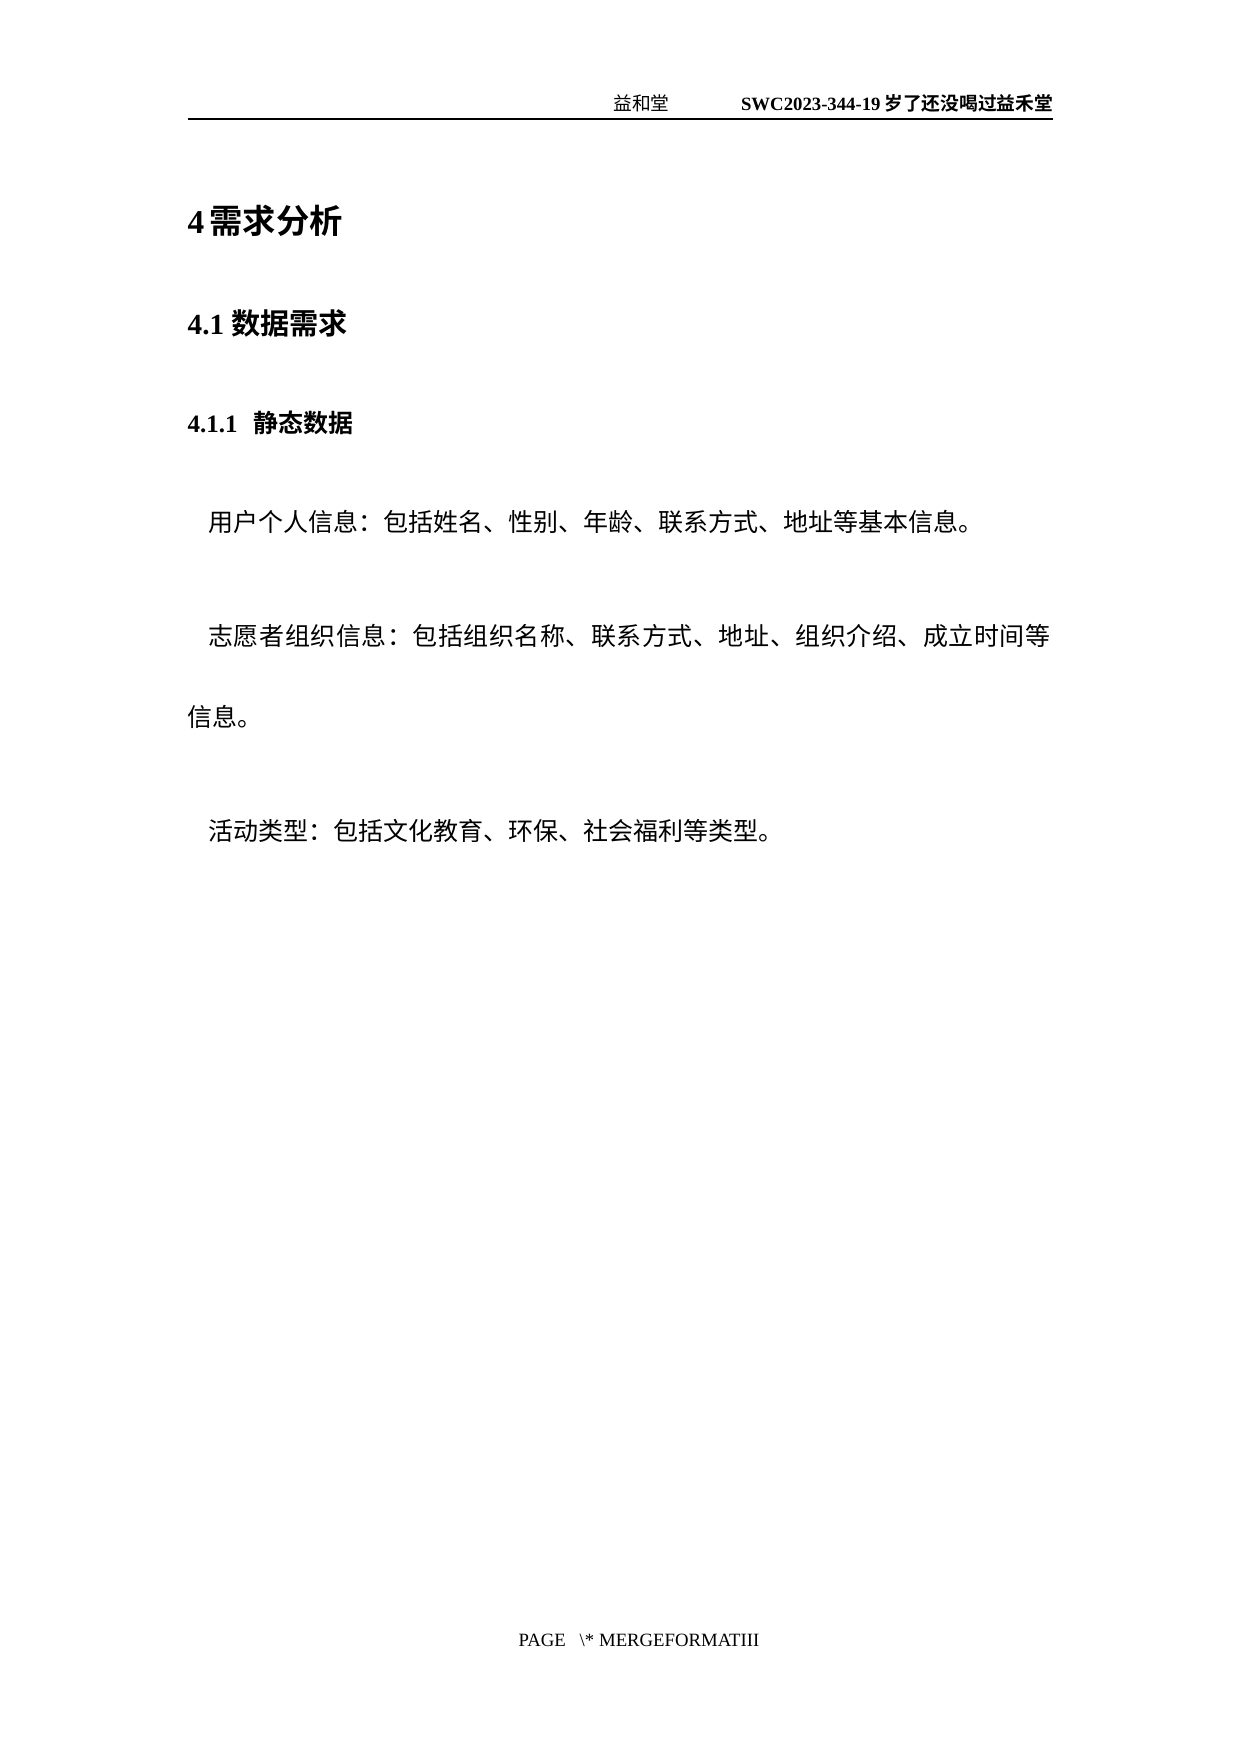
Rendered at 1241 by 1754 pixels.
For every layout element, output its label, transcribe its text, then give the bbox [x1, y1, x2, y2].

subtitle 静态数据 [187, 389, 1053, 454]
text 用户个人信息：包括姓名、性别、年龄、联系方式、地址等基本信息。 [187, 488, 1053, 553]
subtitle 需求分析 [187, 187, 1053, 252]
text 志愿者组织信息：包括组织名称、联系方式、地址、组织介绍、成立时间等信息。 [187, 602, 1053, 748]
subtitle 数据需求 [187, 289, 1053, 354]
text 活动类型：包括文化教育、环保、社会福利等类型。 [187, 797, 1053, 862]
